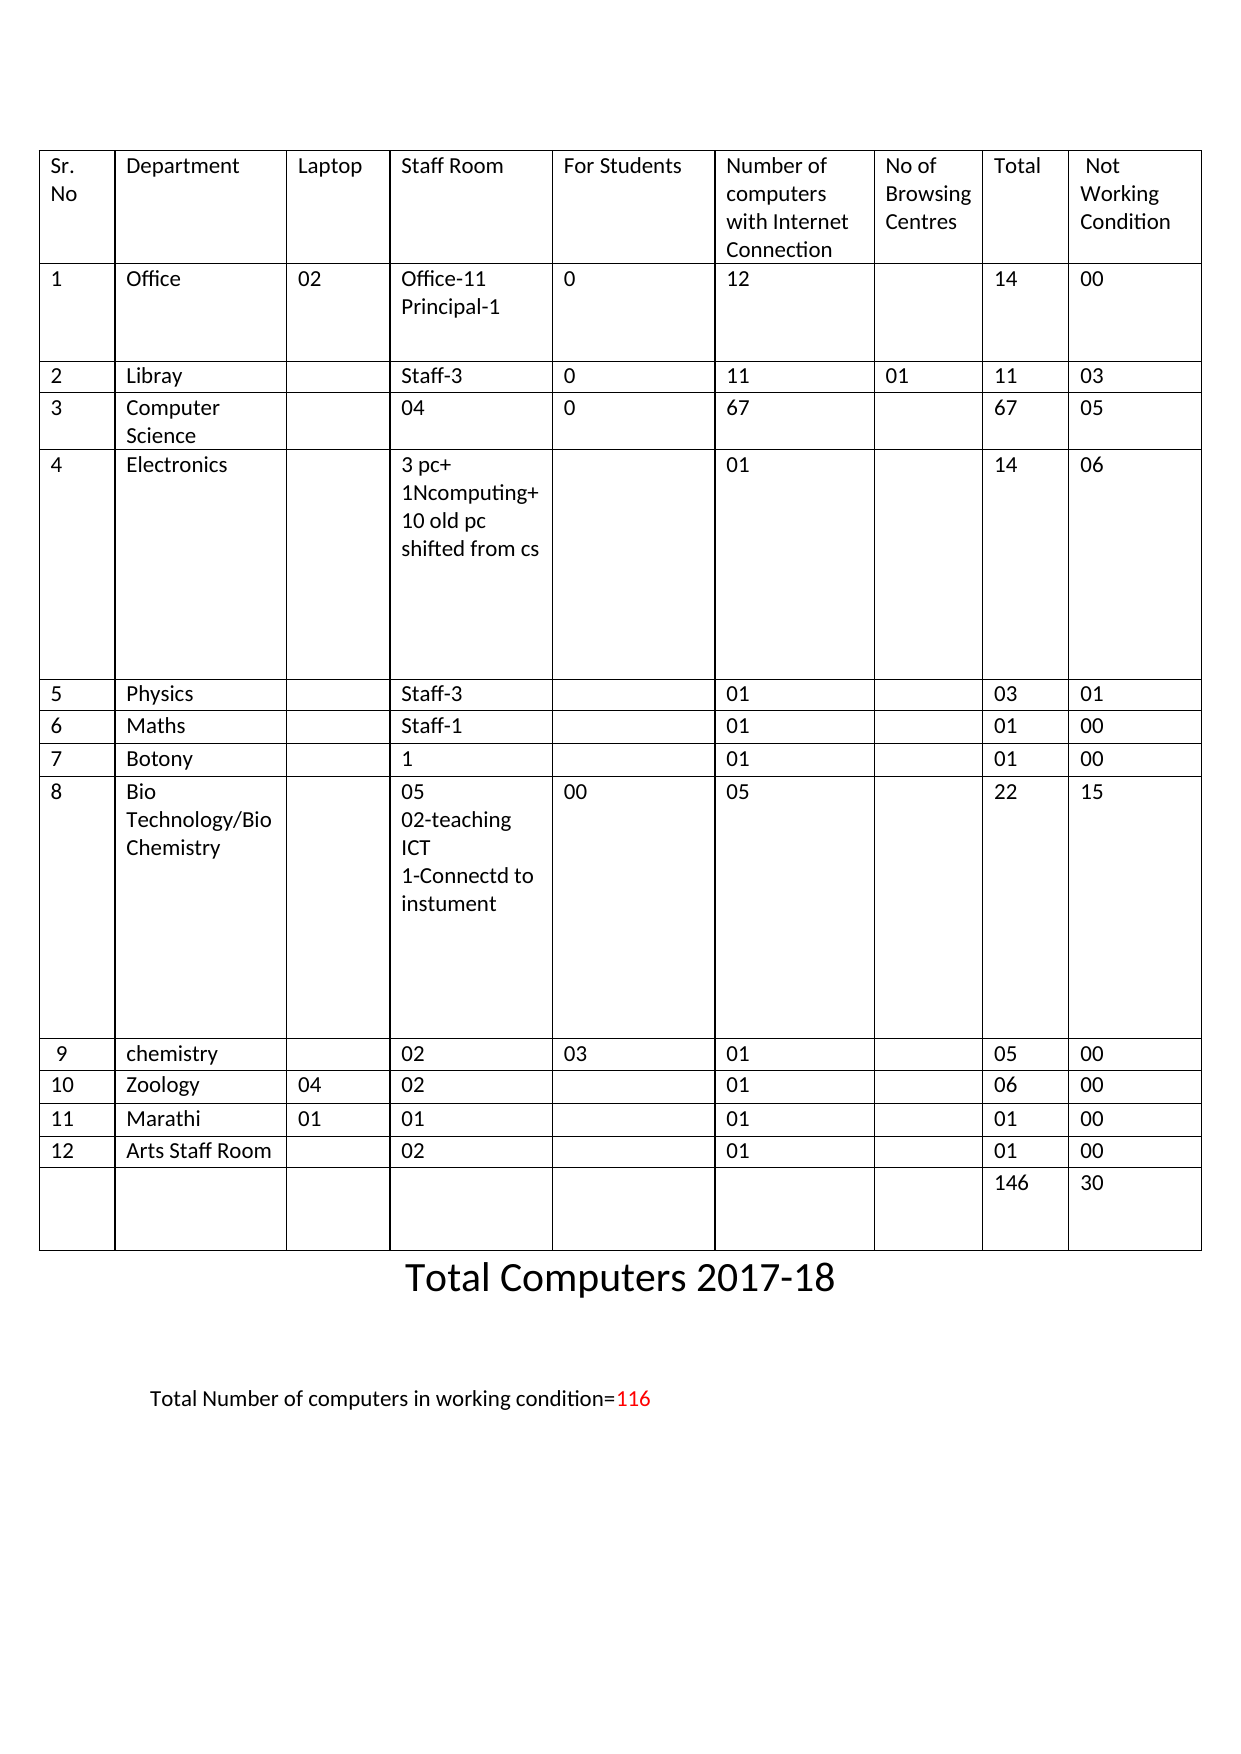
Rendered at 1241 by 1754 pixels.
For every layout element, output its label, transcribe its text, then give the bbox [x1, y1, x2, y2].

table_cell [875, 711, 982, 743]
table_cell 3 pc+ 1Ncomputing+ 10 old pc shifted from cs [391, 450, 552, 678]
table_cell 01 [1069, 680, 1201, 710]
table_cell 02 [391, 1039, 552, 1069]
table_cell [875, 1137, 982, 1167]
text Total Number of computers in working condition=116 [150, 1384, 1090, 1412]
table_cell Physics [116, 680, 286, 710]
table_cell 00 [1069, 1039, 1201, 1069]
table_cell 5 [40, 680, 114, 710]
table_cell 11 [40, 1104, 114, 1136]
table_cell [287, 1039, 389, 1069]
table_cell [875, 1104, 982, 1136]
table_cell 00 [1069, 1104, 1201, 1136]
table_cell Bio Technology/Bio Chemistry [116, 777, 286, 1038]
table_cell 14 [983, 264, 1068, 361]
table_cell 03 [1069, 362, 1201, 392]
table_cell [875, 264, 982, 361]
table_cell [875, 1039, 982, 1069]
table_cell 11 [983, 362, 1068, 392]
table_cell [553, 711, 714, 743]
table_cell Botony [116, 744, 286, 776]
table_cell [875, 1071, 982, 1103]
table_cell [287, 450, 389, 678]
table_cell [287, 362, 389, 392]
table_cell [553, 744, 714, 776]
table_cell 05 02-teaching ICT 1-Connectd to instument [391, 777, 552, 1038]
table_header Laptop [287, 151, 389, 263]
table_cell 00 [1069, 711, 1201, 743]
table_cell 01 [716, 450, 874, 678]
table_cell 05 [716, 777, 874, 1038]
table_cell 11 [716, 362, 874, 392]
table_cell 10 [40, 1071, 114, 1103]
table_cell [287, 680, 389, 710]
table_cell Arts Staff Room [116, 1137, 286, 1167]
table_cell [553, 1137, 714, 1167]
table_cell [716, 1168, 874, 1250]
table_cell 01 [716, 1039, 874, 1069]
table_cell 0 [553, 264, 714, 361]
table_cell 01 [716, 680, 874, 710]
table_cell 01 [716, 744, 874, 776]
table_cell 01 [983, 744, 1068, 776]
table_cell [553, 1071, 714, 1103]
table_cell Computer Science [116, 393, 286, 449]
table_cell chemistry [116, 1039, 286, 1069]
table_cell 00 [1069, 744, 1201, 776]
table_cell [391, 1168, 552, 1250]
table_cell 0 [553, 362, 714, 392]
table_cell [553, 1104, 714, 1136]
table_cell 01 [287, 1104, 389, 1136]
table_cell 00 [1069, 1071, 1201, 1103]
table_cell Marathi [116, 1104, 286, 1136]
table_header For Students [553, 151, 714, 263]
table_cell 2 [40, 362, 114, 392]
table_cell Office [116, 264, 286, 361]
table_header Not Working Condition [1069, 151, 1201, 263]
table_cell [553, 1168, 714, 1250]
table_cell [287, 1168, 389, 1250]
table_cell 12 [716, 264, 874, 361]
table_cell [875, 744, 982, 776]
table_cell 146 [983, 1168, 1068, 1250]
table_cell Libray [116, 362, 286, 392]
table_cell 7 [40, 744, 114, 776]
table_cell 04 [391, 393, 552, 449]
table_cell 02 [287, 264, 389, 361]
table_cell [875, 777, 982, 1038]
table_cell 67 [716, 393, 874, 449]
table_cell Electronics [116, 450, 286, 678]
table_cell 01 [716, 1137, 874, 1167]
table_header Staff Room [391, 151, 552, 263]
table_cell [875, 450, 982, 678]
table_cell 03 [553, 1039, 714, 1069]
table_cell 01 [983, 1137, 1068, 1167]
table_cell 9 [40, 1039, 114, 1069]
table_cell 04 [287, 1071, 389, 1103]
table_header Department [116, 151, 286, 263]
table_header Sr. No [40, 151, 114, 263]
table_cell 01 [716, 1071, 874, 1103]
table_cell 3 [40, 393, 114, 449]
table_cell 15 [1069, 777, 1201, 1038]
table_cell 05 [1069, 393, 1201, 449]
table_cell 22 [983, 777, 1068, 1038]
table_cell 00 [1069, 264, 1201, 361]
table_cell Staff-3 [391, 362, 552, 392]
table_cell [116, 1168, 286, 1250]
table_cell Zoology [116, 1071, 286, 1103]
table_cell 12 [40, 1137, 114, 1167]
table_cell 1 [40, 264, 114, 361]
table_cell Staff-1 [391, 711, 552, 743]
table_cell 01 [716, 711, 874, 743]
table_cell 1 [391, 744, 552, 776]
table_cell [875, 1168, 982, 1250]
table_cell 67 [983, 393, 1068, 449]
table_cell [553, 680, 714, 710]
table_cell 01 [983, 711, 1068, 743]
table_cell Maths [116, 711, 286, 743]
table_header Total [983, 151, 1068, 263]
table_cell 01 [983, 1104, 1068, 1136]
table_cell [287, 1137, 389, 1167]
table_cell [287, 777, 389, 1038]
table_cell 6 [40, 711, 114, 743]
table_cell 14 [983, 450, 1068, 678]
table_cell [875, 680, 982, 710]
table_cell Office-11 Principal-1 [391, 264, 552, 361]
table_cell [875, 393, 982, 449]
table_cell [553, 450, 714, 678]
text Total Computers 2017-18 [150, 1251, 1090, 1302]
table_cell 06 [1069, 450, 1201, 678]
table_cell 02 [391, 1071, 552, 1103]
table_cell 4 [40, 450, 114, 678]
table_cell Staff-3 [391, 680, 552, 710]
table_cell 00 [553, 777, 714, 1038]
table_cell 01 [391, 1104, 552, 1136]
table_cell [40, 1168, 114, 1250]
table_cell 01 [875, 362, 982, 392]
table_cell [287, 393, 389, 449]
table_cell 30 [1069, 1168, 1201, 1250]
table_header No of Browsing Centres [875, 151, 982, 263]
table_cell 0 [553, 393, 714, 449]
table_cell [287, 744, 389, 776]
table_cell 02 [391, 1137, 552, 1167]
table_cell [287, 711, 389, 743]
table_cell 05 [983, 1039, 1068, 1069]
table_cell 03 [983, 680, 1068, 710]
table_header Number of computers with Internet Connection [716, 151, 874, 263]
table_cell 06 [983, 1071, 1068, 1103]
table_cell 00 [1069, 1137, 1201, 1167]
table_cell 8 [40, 777, 114, 1038]
table_cell 01 [716, 1104, 874, 1136]
